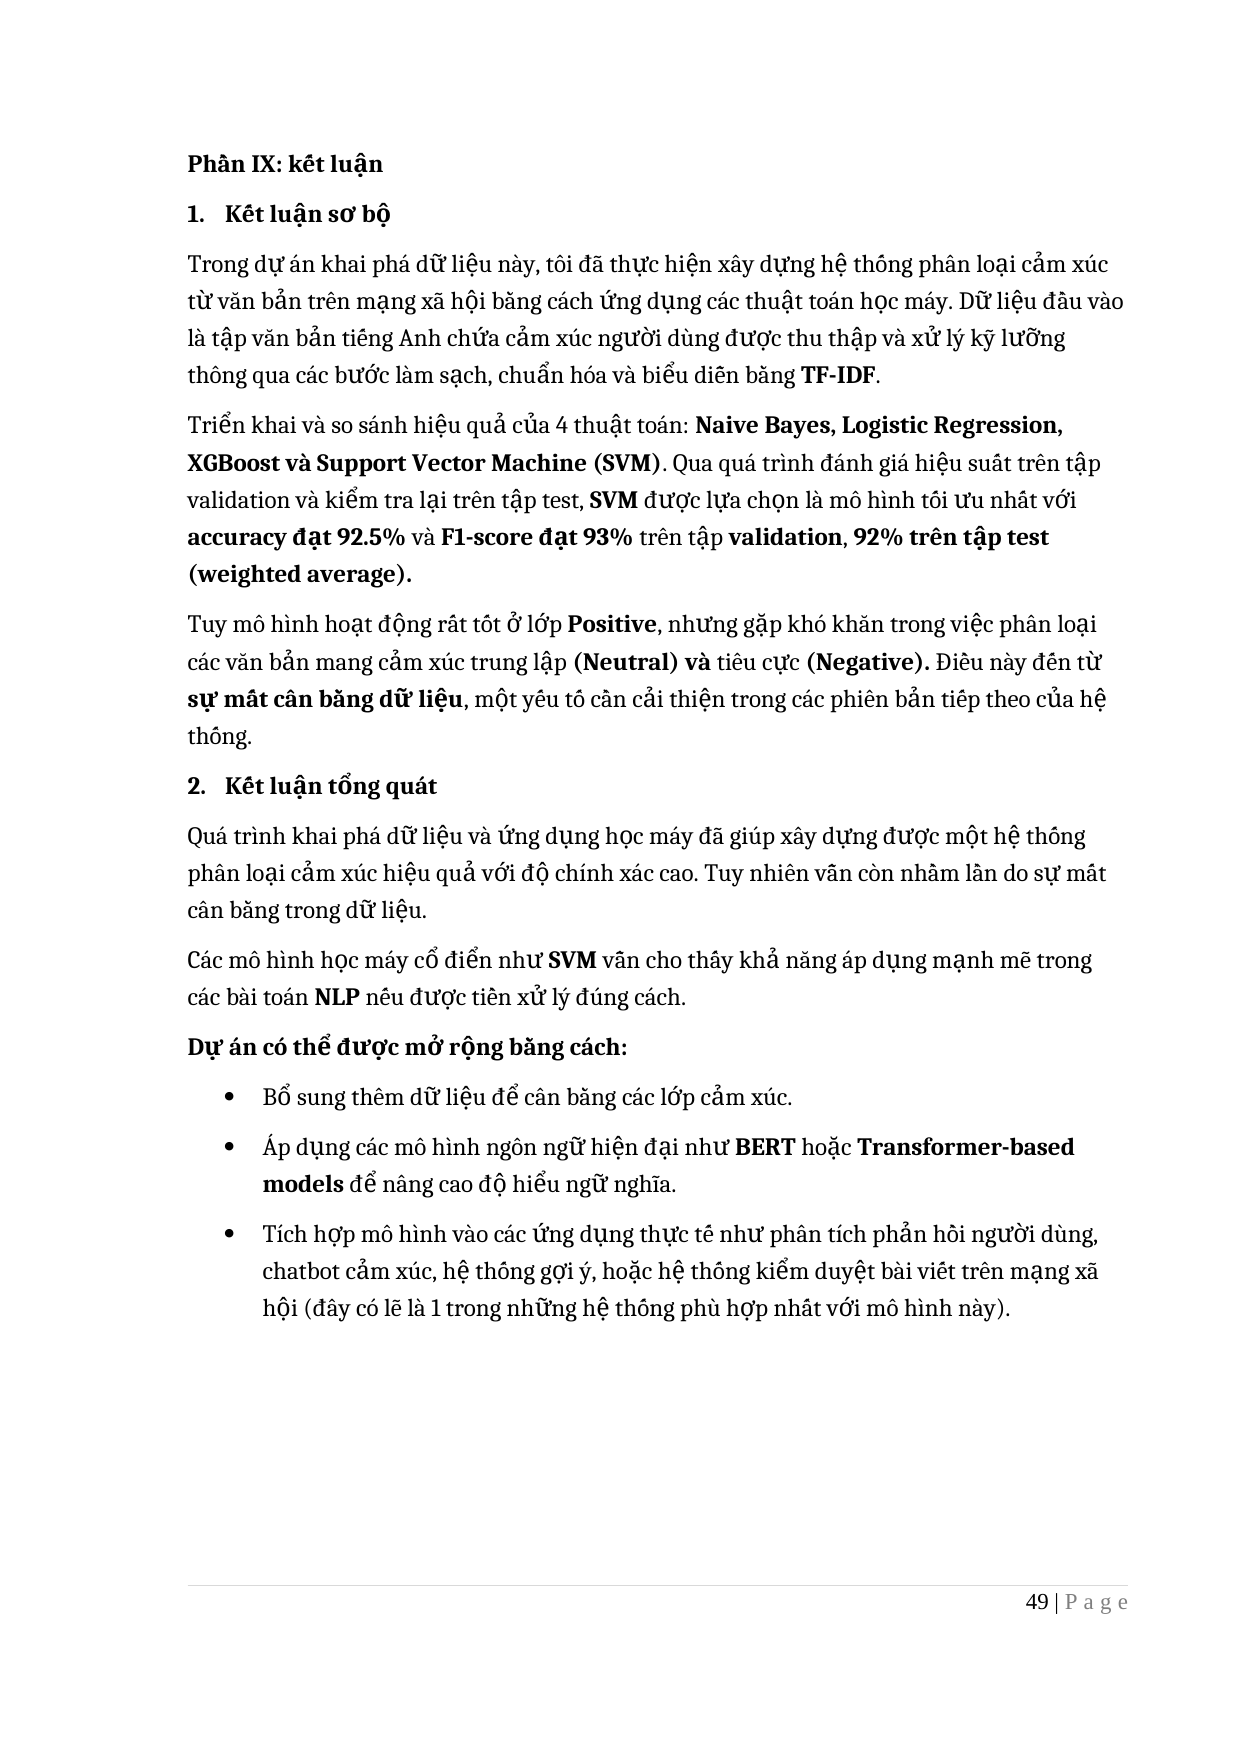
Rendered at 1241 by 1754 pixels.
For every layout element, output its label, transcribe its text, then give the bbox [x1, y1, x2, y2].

text Trong dự án khai phá dữ liệu này, tôi đã thực hiện xây dựng hệ thống phân loại cảm xúc từ văn bản trên mạng xã hội bằng cách ứng dụng các thuật toán học máy. Dữ liệu đầu vào là tập văn bản tiếng Anh chứa cảm xúc người dùng được thu thập và xử lý kỹ lưỡng thông qua các bước làm sạch, chuẩn hóa và biểu diễn bằng TF-IDF. [187, 249, 1128, 390]
text Quá trình khai phá dữ liệu và ứng dụng học máy đã giúp xây dựng được một hệ thống phân loại cảm xúc hiệu quả với độ chính xác cao. Tuy nhiên vẫn còn nhầm lần do sự mất cân bằng trong dữ liệu. [187, 822, 1128, 925]
subtitle Kết luận sơ bộ [187, 200, 1128, 228]
list Áp dụng các mô hình ngôn ngữ hiện đại như BERT hoặc Transformer-based models để nâng cao độ hiểu ngữ nghĩa. [225, 1133, 1128, 1199]
list Tích hợp mô hình vào các ứng dụng thực tế như phân tích phản hồi người dùng, chatbot cảm xúc, hệ thống gợi ý, hoặc hệ thống kiểm duyệt bài viết trên mạng xã hội (đây có lẽ là 1 trong những hệ thống phù hợp nhất với mô hình này). [225, 1220, 1128, 1323]
text Dự án có thể được mở rộng bằng cách: [187, 1033, 1128, 1062]
text Tuy mô hình hoạt động rất tốt ở lớp Positive, nhưng gặp khó khăn trong việc phân loại các văn bản mang cảm xúc trung lập (Neutral) và tiêu cực (Negative). Điều này đến từ sự mất cân bằng dữ liệu, một yếu tố cần cải thiện trong các phiên bản tiếp theo của hệ thống. [187, 610, 1128, 751]
text Triển khai và so sánh hiệu quả của 4 thuật toán: Naive Bayes, Logistic Regression, XGBoost và Support Vector Machine (SVM). Qua quá trình đánh giá hiệu suất trên tập validation và kiểm tra lại trên tập test, SVM được lựa chọn là mô hình tối ưu nhất với accuracy đạt 92.5% và F1-score đạt 93% trên tập validation, 92% trên tập test (weighted average). [187, 411, 1128, 589]
subtitle Phần IX: kết luận [187, 150, 1128, 179]
list Bổ sung thêm dữ liệu để cân bằng các lớp cảm xúc. [225, 1083, 1128, 1112]
text Các mô hình học máy cổ điển như SVM vẫn cho thấy khả năng áp dụng mạnh mẽ trong các bài toán NLP nếu được tiền xử lý đúng cách. [187, 946, 1128, 1012]
subtitle Kết luận tổng quát [187, 772, 1128, 801]
